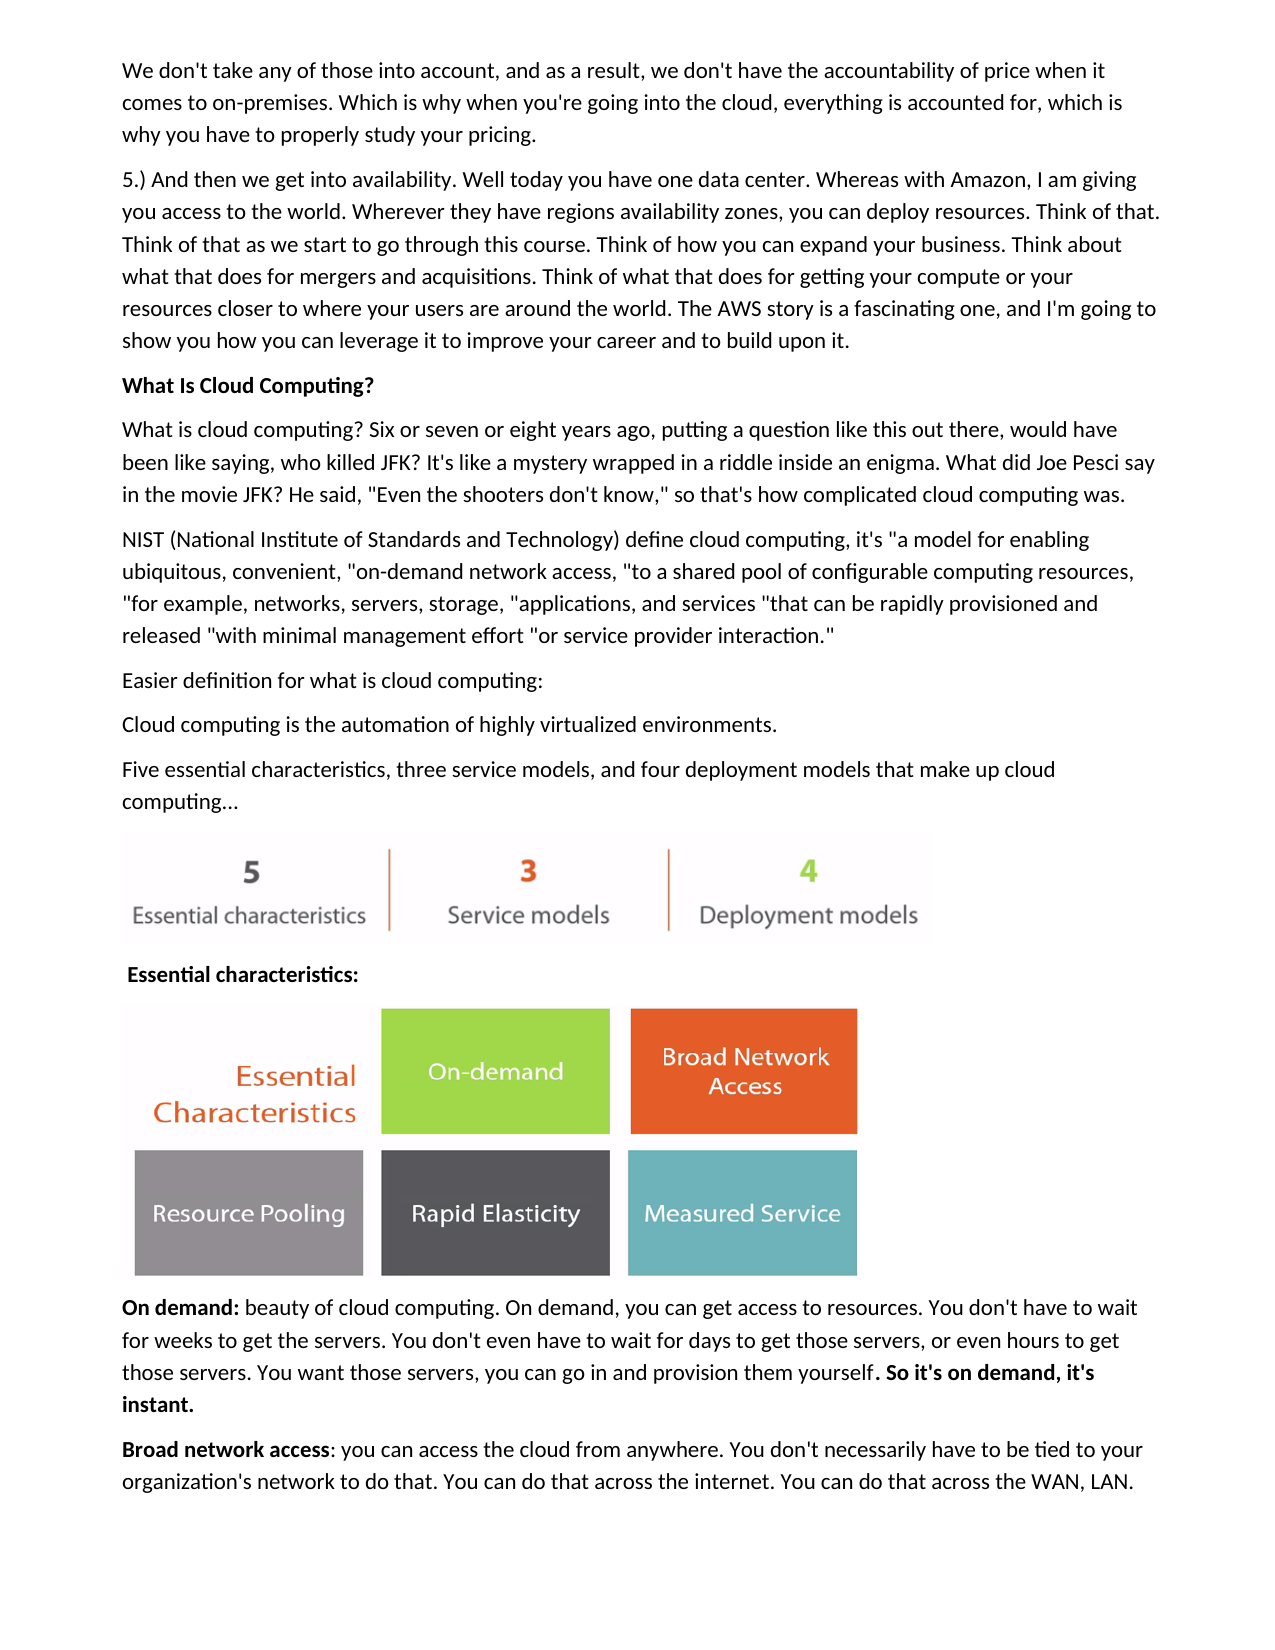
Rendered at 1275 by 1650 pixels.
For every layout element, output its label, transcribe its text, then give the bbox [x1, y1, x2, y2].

text Essential characteristics: [122, 960, 1162, 988]
text What is cloud computing? Six or seven or eight years ago, putting a question like this out there, would have been like saying, who killed JFK? It's like a mystery wrapped in a riddle inside an enigma. What did Joe Pesci say in the movie JFK? He said, "Even the shooters don't know," so that's how complicated cloud computing was. [122, 416, 1162, 508]
text Easier definition for what is cloud computing: [122, 666, 1162, 694]
text 5.) And then we get into availability. Well today you have one data center. Whereas with Amazon, I am giving you access to the world. Wherever they have regions availability zones, you can deploy resources. Think of that. Think of that as we start to go through this course. Think of how you can expand your business. Think about what that does for mergers and acquisitions. Think of what that does for getting your compute or your resources closer to where your users are around the world. The AWS story is a fascinating one, and I'm going to show you how you can leverage it to improve your career and to build upon it. [122, 165, 1162, 354]
text Cloud computing is the automation of highly virtualized environments. [122, 711, 1162, 739]
picture [121, 1005, 858, 1277]
text What Is Cloud Computing? [122, 371, 1162, 399]
text Five essential characteristics, three service models, and four deployment models that make up cloud computing... [122, 755, 1162, 816]
text We don't take any of those into account, and as a result, we don't have the accountability of price when it comes to on-premises. Which is why when you're going into the cloud, everything is accounted for, which is why you have to properly study your pricing. [122, 56, 1162, 149]
text NIST (National Institute of Standards and Technology) define cloud computing, it's "a model for enabling ubiquitous, convenient, "on-demand network access, "to a shared pool of configurable computing resources, "for example, networks, servers, storage, "applications, and services "that can be rapidly provisioned and released "with minimal management effort "or service provider interaction." [122, 525, 1162, 649]
picture [121, 832, 932, 944]
text Broad network access: you can access the cloud from anywhere. You don't necessarily have to be tied to your organization's network to do that. You can do that across the internet. You can do that across the WAN, LAN. [122, 1435, 1162, 1495]
text On demand: beauty of cloud computing. On demand, you can get access to resources. You don't have to wait for weeks to get the servers. You don't even have to wait for days to get those servers, or even hours to get those servers. You want those servers, you can go in and provision them yourself. So it's on demand, it's instant. [122, 1293, 1162, 1418]
